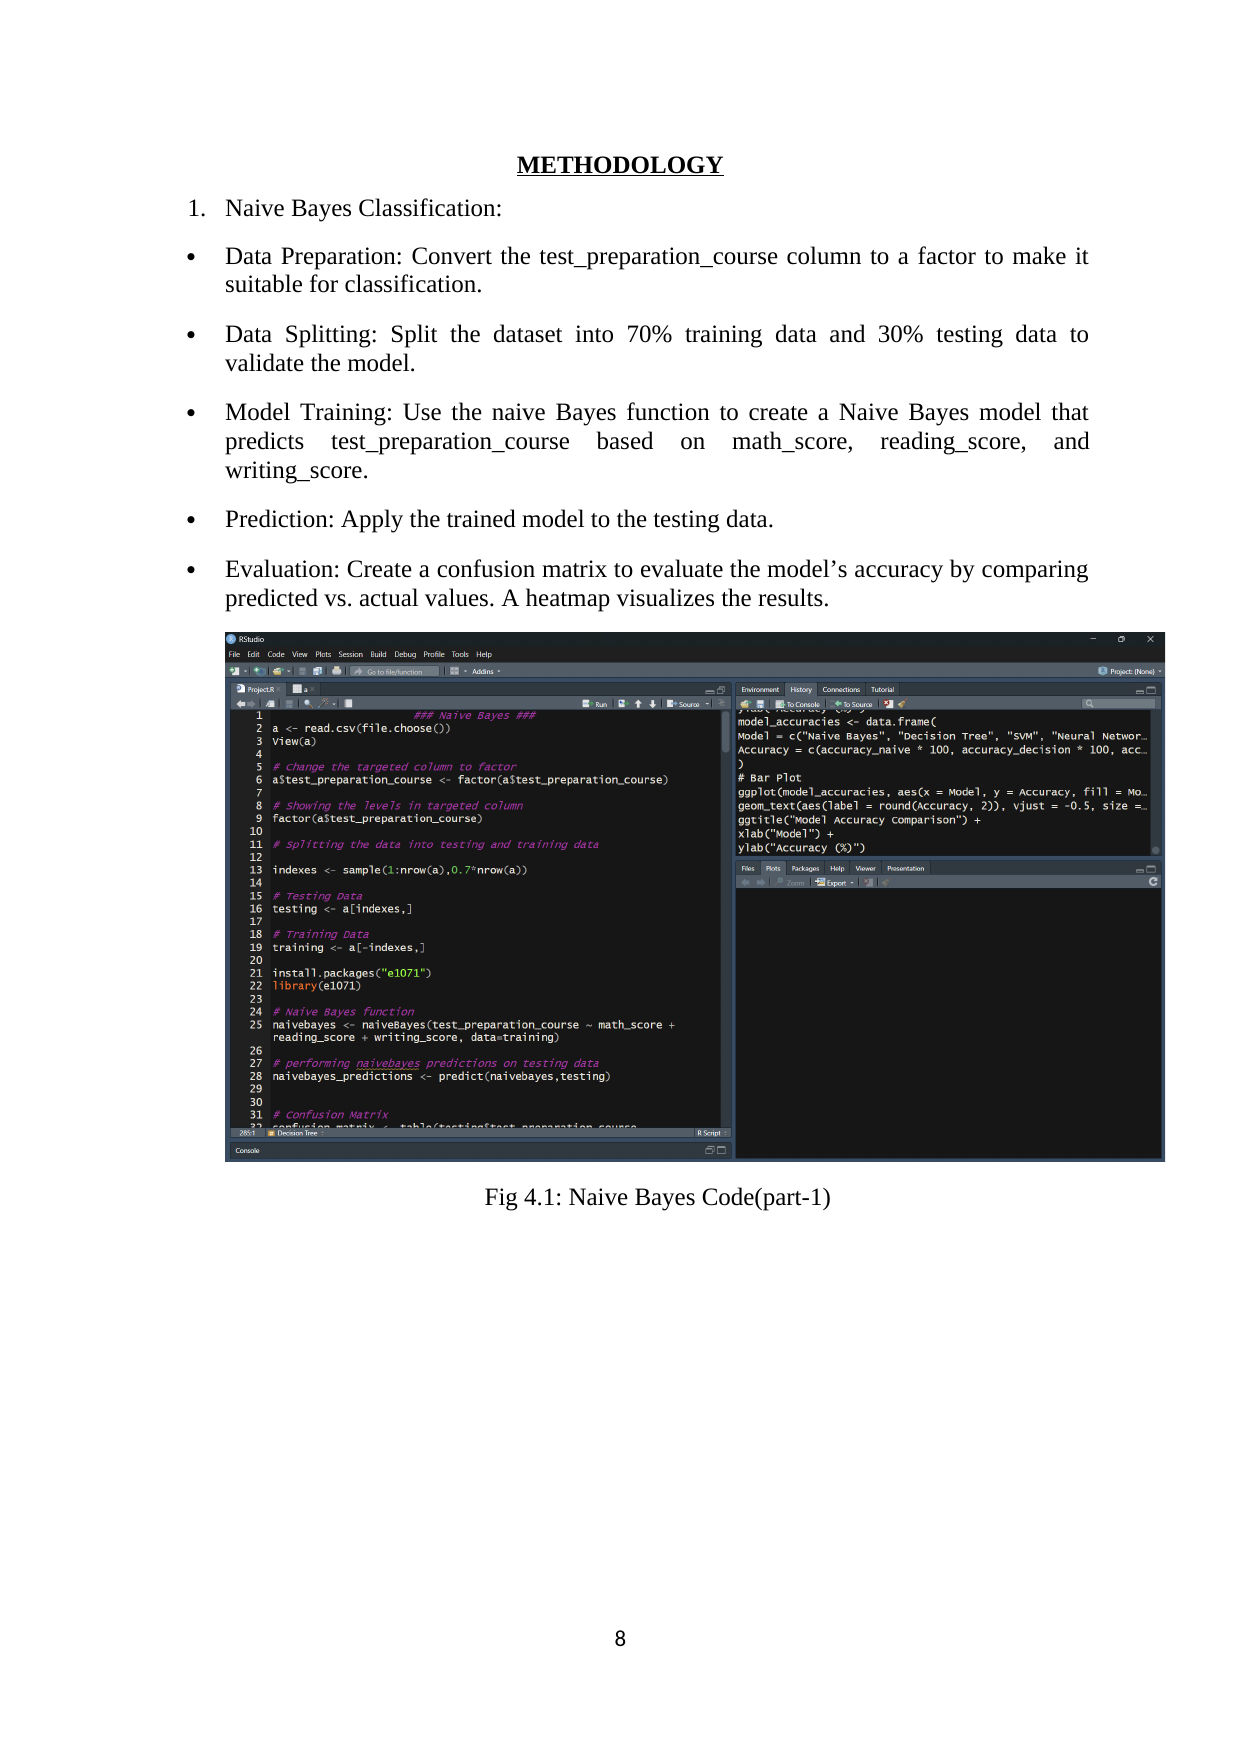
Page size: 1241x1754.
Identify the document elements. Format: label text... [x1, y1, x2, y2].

picture [225, 632, 1166, 1162]
list Naive Bayes Classification: [187, 193, 1090, 222]
list Prediction: Apply the trained model to the testing data. [187, 504, 1090, 533]
list Data Splitting: Split the dataset into 70% training data and 30% testing data to validate the model. [187, 319, 1090, 377]
list Data Preparation: Convert the test_preparation_course column to a factor to make it suitable for classification. [187, 241, 1090, 298]
list Model Training: Use the naive Bayes function to create a Naive Bayes model that predicts test_preparation_course based on math_score, reading_score, and writing_score. [187, 397, 1090, 484]
text Fig 4.1: Naive Bayes Code(part-1) [225, 1182, 1090, 1211]
text METHODOLOGY [150, 150, 1090, 179]
list Evaluation: Create a confusion matrix to evaluate the model’s accuracy by comparing predicted vs. actual values. A heatmap visualizes the results. [187, 554, 1090, 612]
